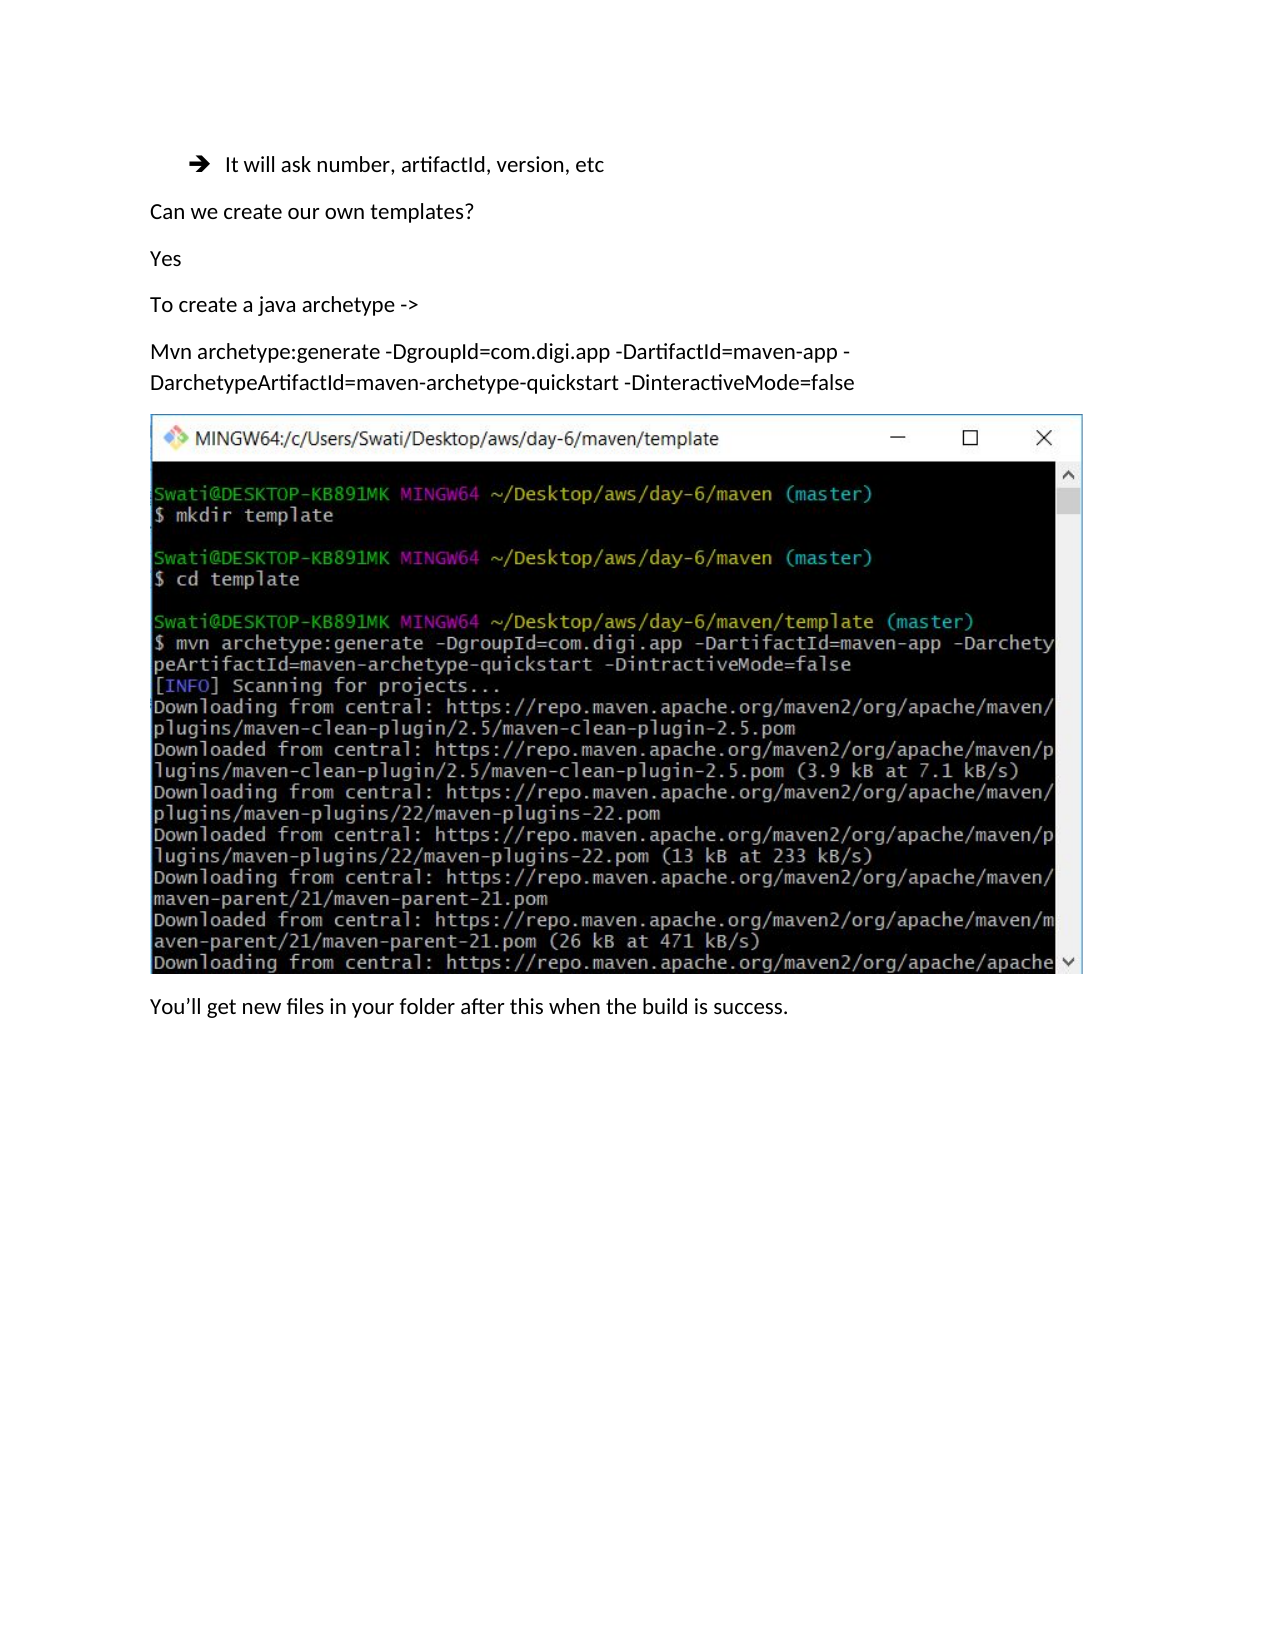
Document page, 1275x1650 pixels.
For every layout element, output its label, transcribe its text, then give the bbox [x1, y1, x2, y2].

text To create a java archetype -> [150, 291, 1125, 319]
picture [150, 414, 1083, 974]
list It will ask number, artifactId, version, etc [187, 150, 1125, 178]
text Can we create our own templates? [150, 197, 1125, 225]
text You’ll get new files in your folder after this when the build is success. [150, 992, 1125, 1020]
text Yes [150, 244, 1125, 272]
text Mvn archetype:generate -DgroupId=com.digi.app -DartifactId=maven-app -DarchetypeArtifactId=maven-archetype-quickstart -DinteractiveMode=false [150, 337, 1125, 396]
